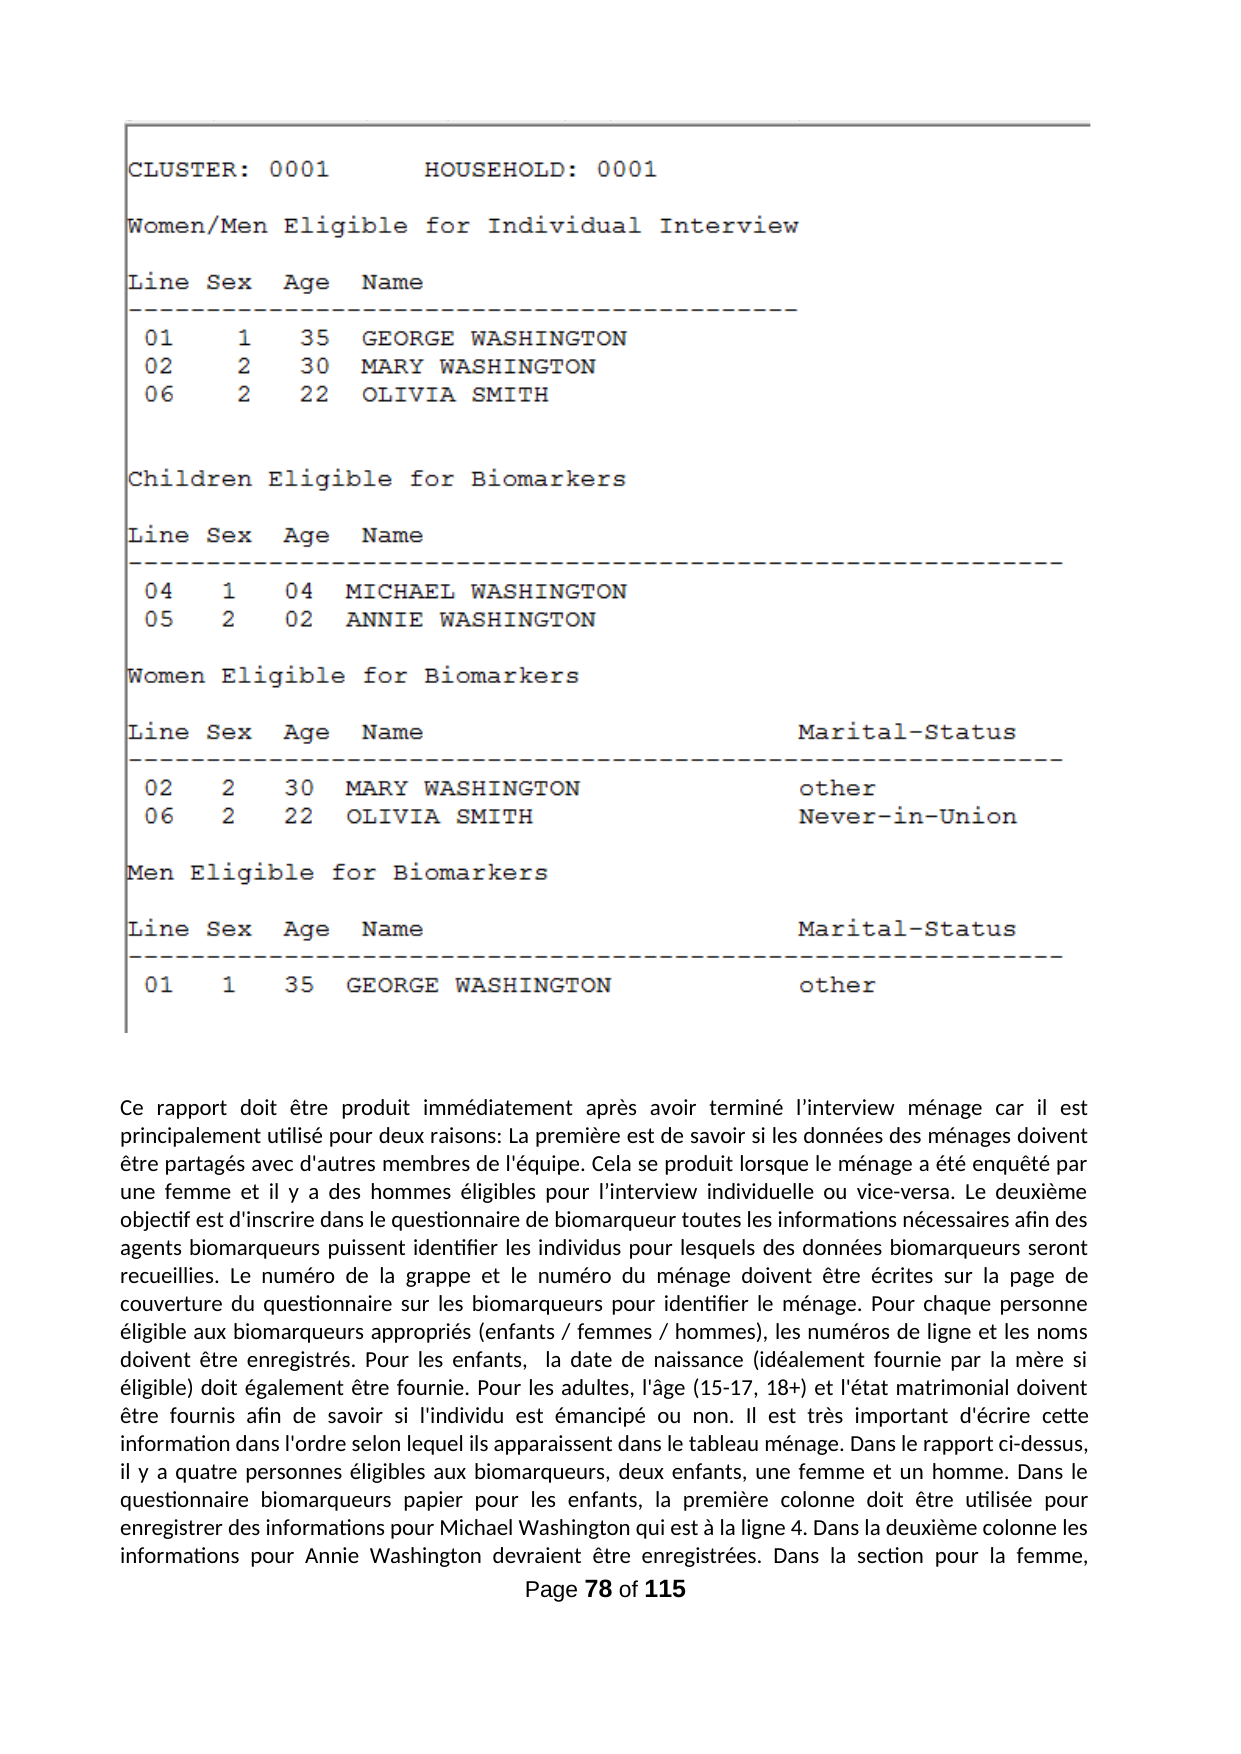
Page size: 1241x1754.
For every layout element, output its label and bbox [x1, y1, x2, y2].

text [120, 1093, 1090, 1569]
picture [120, 120, 1091, 1033]
